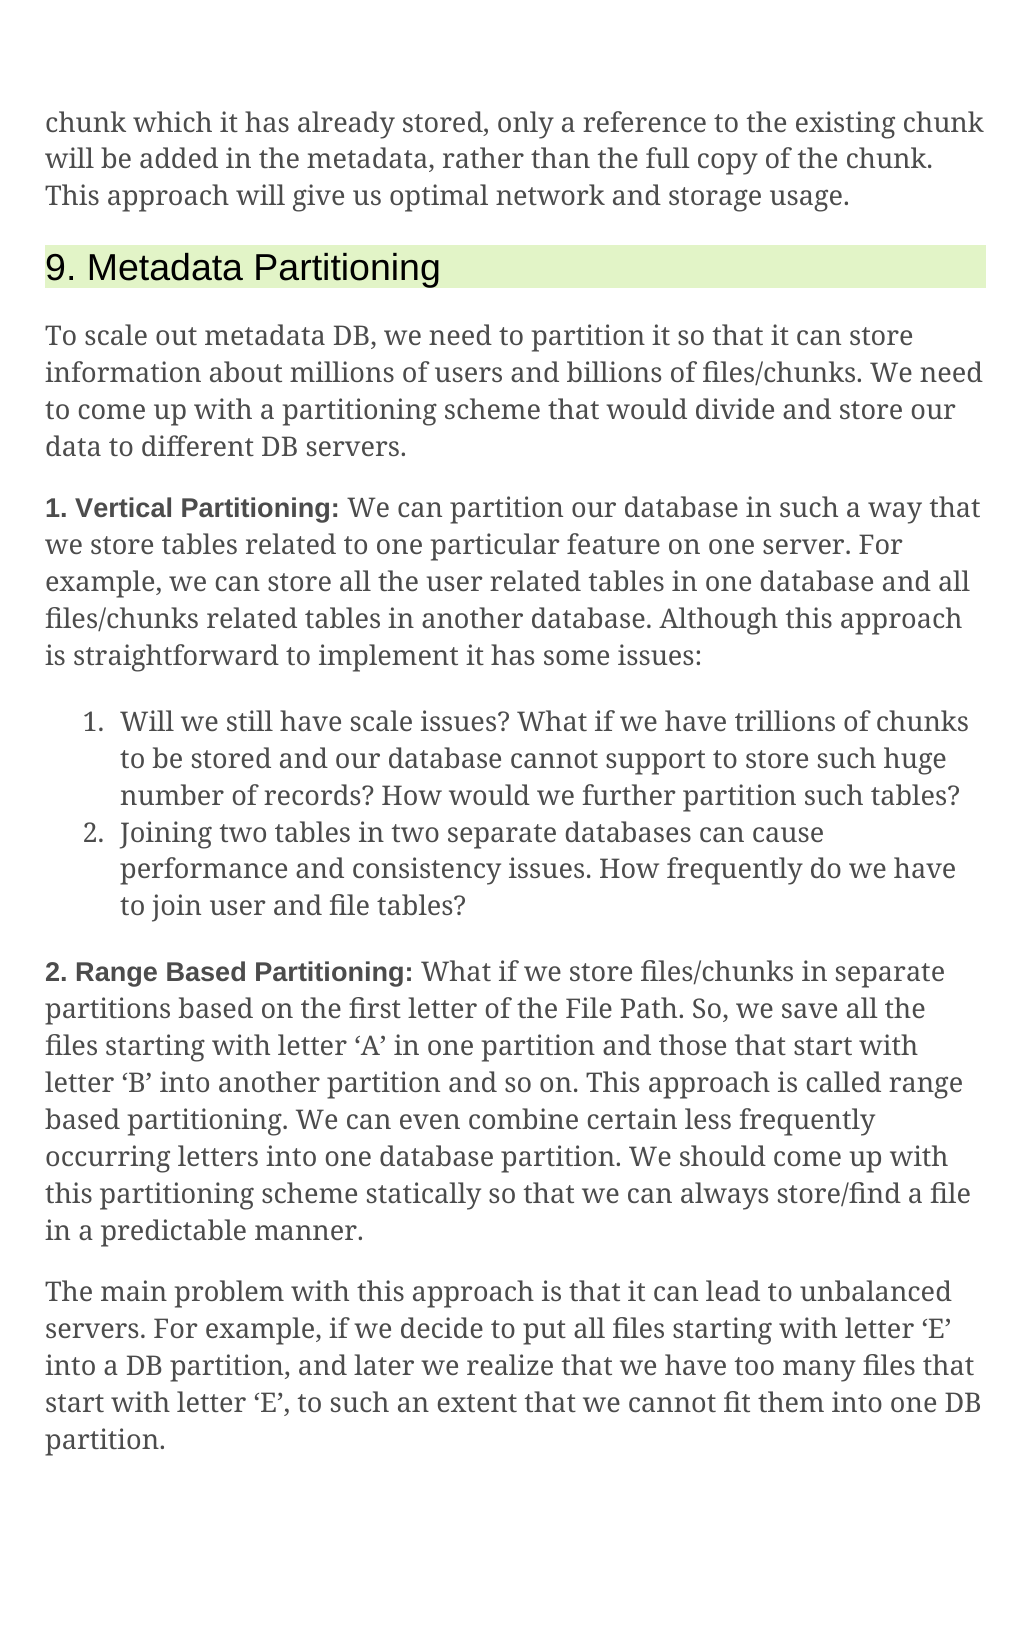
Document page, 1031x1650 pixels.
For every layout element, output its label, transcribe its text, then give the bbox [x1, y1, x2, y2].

subtitle 9. Metadata Partitioning [45, 245, 986, 288]
list Will we still have scale issues? What if we have trillions of chunks to be stored and our database cannot support to store such huge number of records? How would we further partition such tables? [82, 702, 986, 813]
list Joining two tables in two separate databases can cause performance and consistency issues. How frequently do we have to join user and file tables? [82, 813, 986, 924]
text To scale out metadata DB, we need to partition it so that it can store information about millions of users and billions of files/chunks. We need to come up with a partitioning scheme that would divide and store our data to different DB servers. [45, 316, 986, 464]
text 1. Vertical Partitioning: We can partition our database in such a way that we store tables related to one particular feature on one server. For example, we can store all the user related tables in one database and all files/chunks related tables in another database. Although this approach is straightforward to implement it has some issues: [45, 489, 986, 673]
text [45, 103, 986, 214]
text 2. Range Based Partitioning: What if we store files/chunks in separate partitions based on the first letter of the File Path. So, we save all the files starting with letter ‘A’ in one partition and those that start with letter ‘B’ into another partition and so on. This approach is called range based partitioning. We can even combine certain less frequently occurring letters into one database partition. We should come up with this partitioning scheme statically so that we can always store/find a file in a predictable manner. [45, 953, 986, 1248]
text The main problem with this approach is that it can lead to unbalanced servers. For example, if we decide to put all files starting with letter ‘E’ into a DB partition, and later we realize that we have too many files that start with letter ‘E’, to such an extent that we cannot fit them into one DB partition. [45, 1273, 986, 1457]
